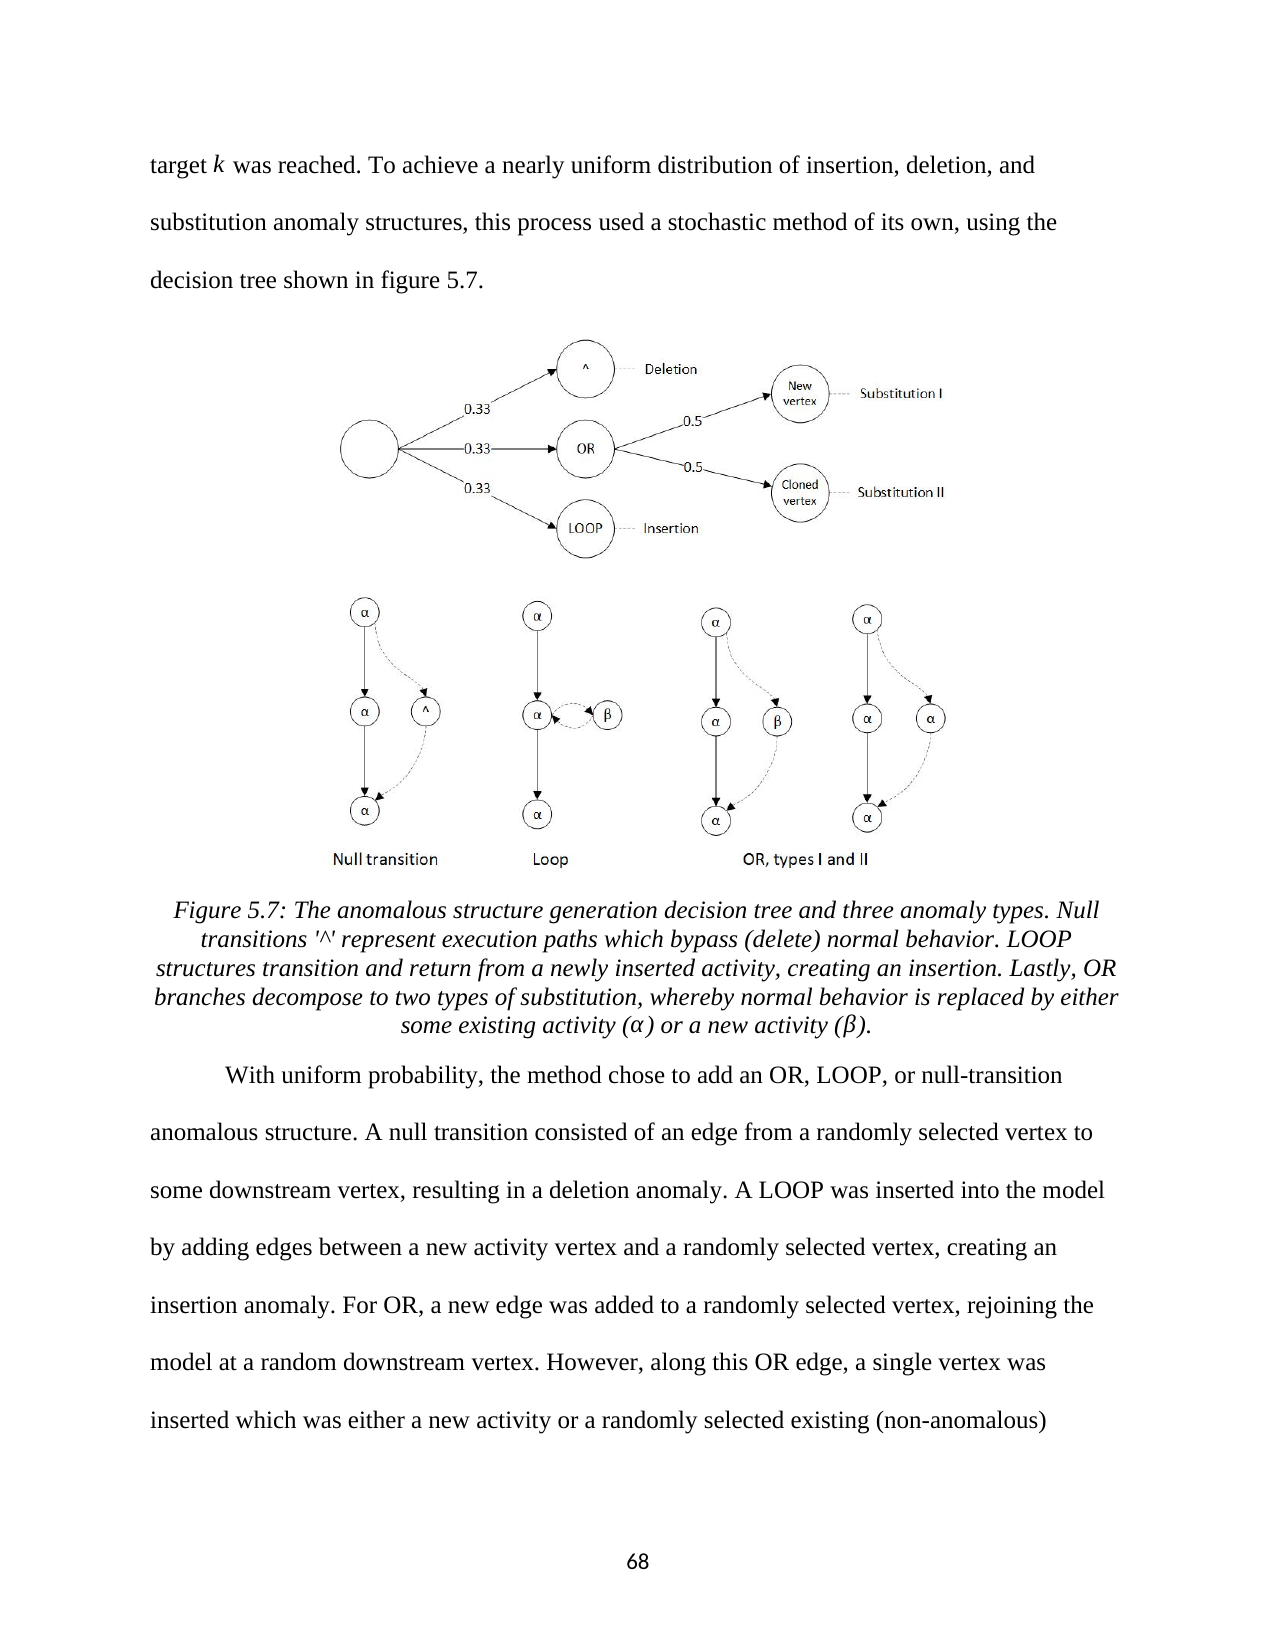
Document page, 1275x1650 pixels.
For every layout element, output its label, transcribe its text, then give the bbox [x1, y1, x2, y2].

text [150, 1060, 1125, 1434]
picture [322, 339, 953, 879]
text Figure 5.7: The anomalous structure generation decision tree and three anomaly types. Null transitions '^' represent execution paths which bypass (delete) normal behavior. LOOP structures transition and return from a newly inserted activity, creating an insertion. Lastly, OR branches decompose to two types of substitution, whereby normal behavior is replaced by either some existing activity () or a new activity (). [150, 895, 1125, 1039]
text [150, 150, 1125, 294]
